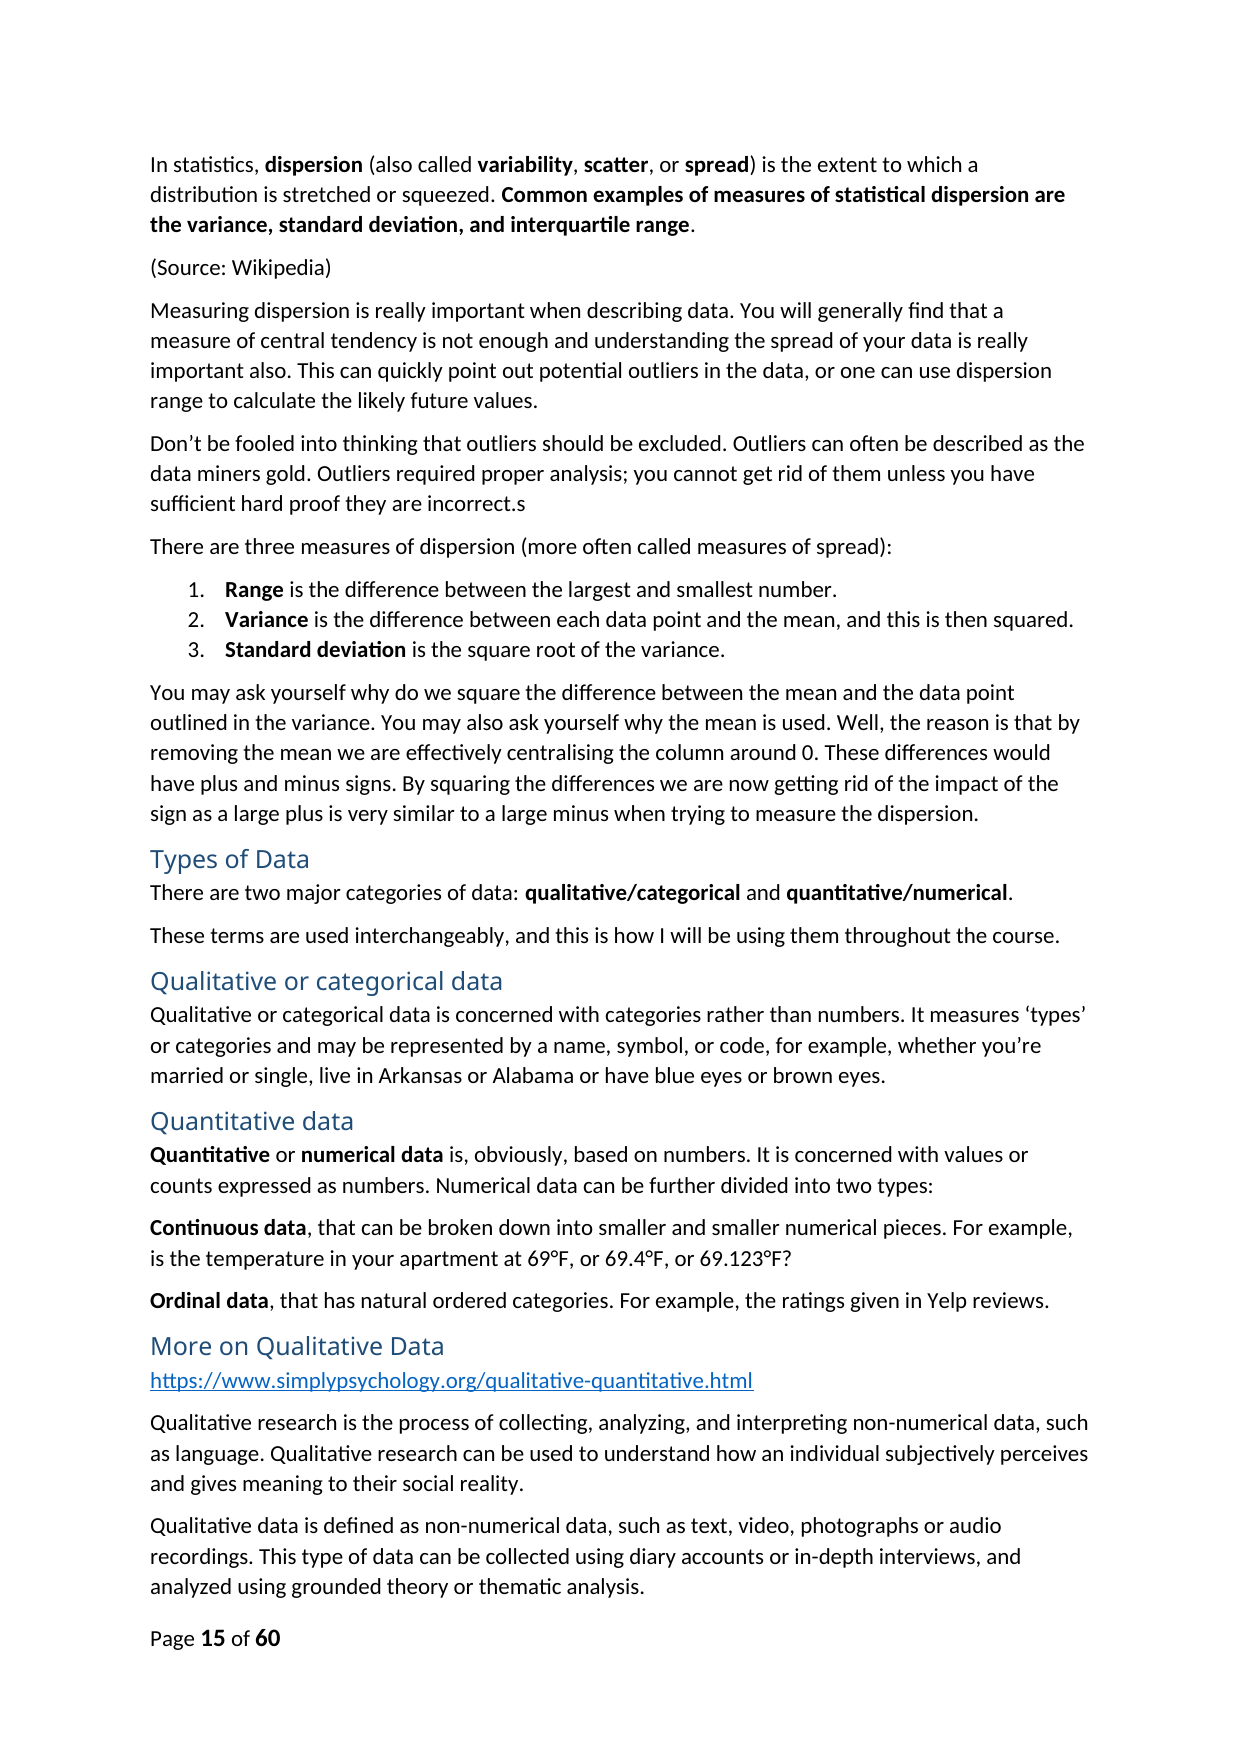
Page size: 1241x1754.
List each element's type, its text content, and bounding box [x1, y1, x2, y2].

text Continuous data, that can be broken down into smaller and smaller numerical pieces. For example, is the temperature in your apartment at 69°F, or 69.4°F, or 69.123°F? [150, 1213, 1090, 1272]
text Qualitative or categorical data is concerned with categories rather than numbers. It measures ‘types’ or categories and may be represented by a name, symbol, or code, for example, whether you’re married or single, live in Arkansas or Alabama or have blue eyes or brown eyes. [150, 1001, 1090, 1089]
text Qualitative data is defined as non-numerical data, such as text, video, photographs or audio recordings. This type of data can be collected using diary accounts or in-depth interviews, and analyzed using grounded theory or thematic analysis. [150, 1512, 1090, 1600]
text You may ask yourself why do we square the difference between the mean and the data point outlined in the variance. You may also ask yourself why the mean is used. Well, the reason is that by removing the mean we are effectively centralising the column around 0. These differences would have plus and minus signs. By squaring the differences we are now getting rid of the impact of the sign as a large plus is very similar to a large minus when trying to measure the dispersion. [150, 678, 1090, 827]
subtitle More on Qualitative Data [150, 1329, 1090, 1363]
text Quantitative or numerical data is, obviously, based on numbers. It is concerned with values or counts expressed as numbers. Numerical data can be further divided into two types: [150, 1141, 1090, 1199]
text Ordinal data, that has natural ordered categories. For example, the ratings given in Yelp reviews. [150, 1286, 1090, 1314]
text These terms are used interchangeably, and this is how I will be using them throughout the course. [150, 921, 1090, 949]
list Variance is the difference between each data point and the mean, and this is then squared. [187, 605, 1090, 633]
subtitle Types of Data [150, 842, 1090, 876]
subtitle Qualitative or categorical data [150, 964, 1090, 998]
text https://www.simplypsychology.org/qualitative-quantitative.html [150, 1366, 1090, 1394]
text Qualitative research is the process of collecting, analyzing, and interpreting non-numerical data, such as language. Qualitative research can be used to understand how an individual subjectively perceives and gives meaning to their social reality. [150, 1408, 1090, 1497]
text (Source: Wikipedia) [150, 253, 1090, 281]
list Standard deviation is the square root of the variance. [187, 635, 1090, 663]
text There are three measures of dispersion (more often called measures of spread): [150, 532, 1090, 560]
subtitle Quantitative data [150, 1104, 1090, 1138]
text There are two major categories of data: qualitative/categorical and quantitative/numerical. [150, 878, 1090, 906]
text In statistics, dispersion (also called variability, scatter, or spread) is the extent to which a distribution is stretched or squeezed. Common examples of measures of statistical dispersion are the variance, standard deviation, and interquartile range. [150, 150, 1090, 238]
list Range is the difference between the largest and smallest number. [187, 575, 1090, 603]
text Don’t be fooled into thinking that outliers should be excluded. Outliers can often be described as the data miners gold. Outliers required proper analysis; you cannot get rid of them unless you have sufficient hard proof they are incorrect.s [150, 429, 1090, 518]
text Measuring dispersion is really important when describing data. You will generally find that a measure of central tendency is not enough and understanding the spread of your data is really important also. This can quickly point out potential outliers in the data, or one can use dispersion range to calculate the likely future values. [150, 296, 1090, 414]
